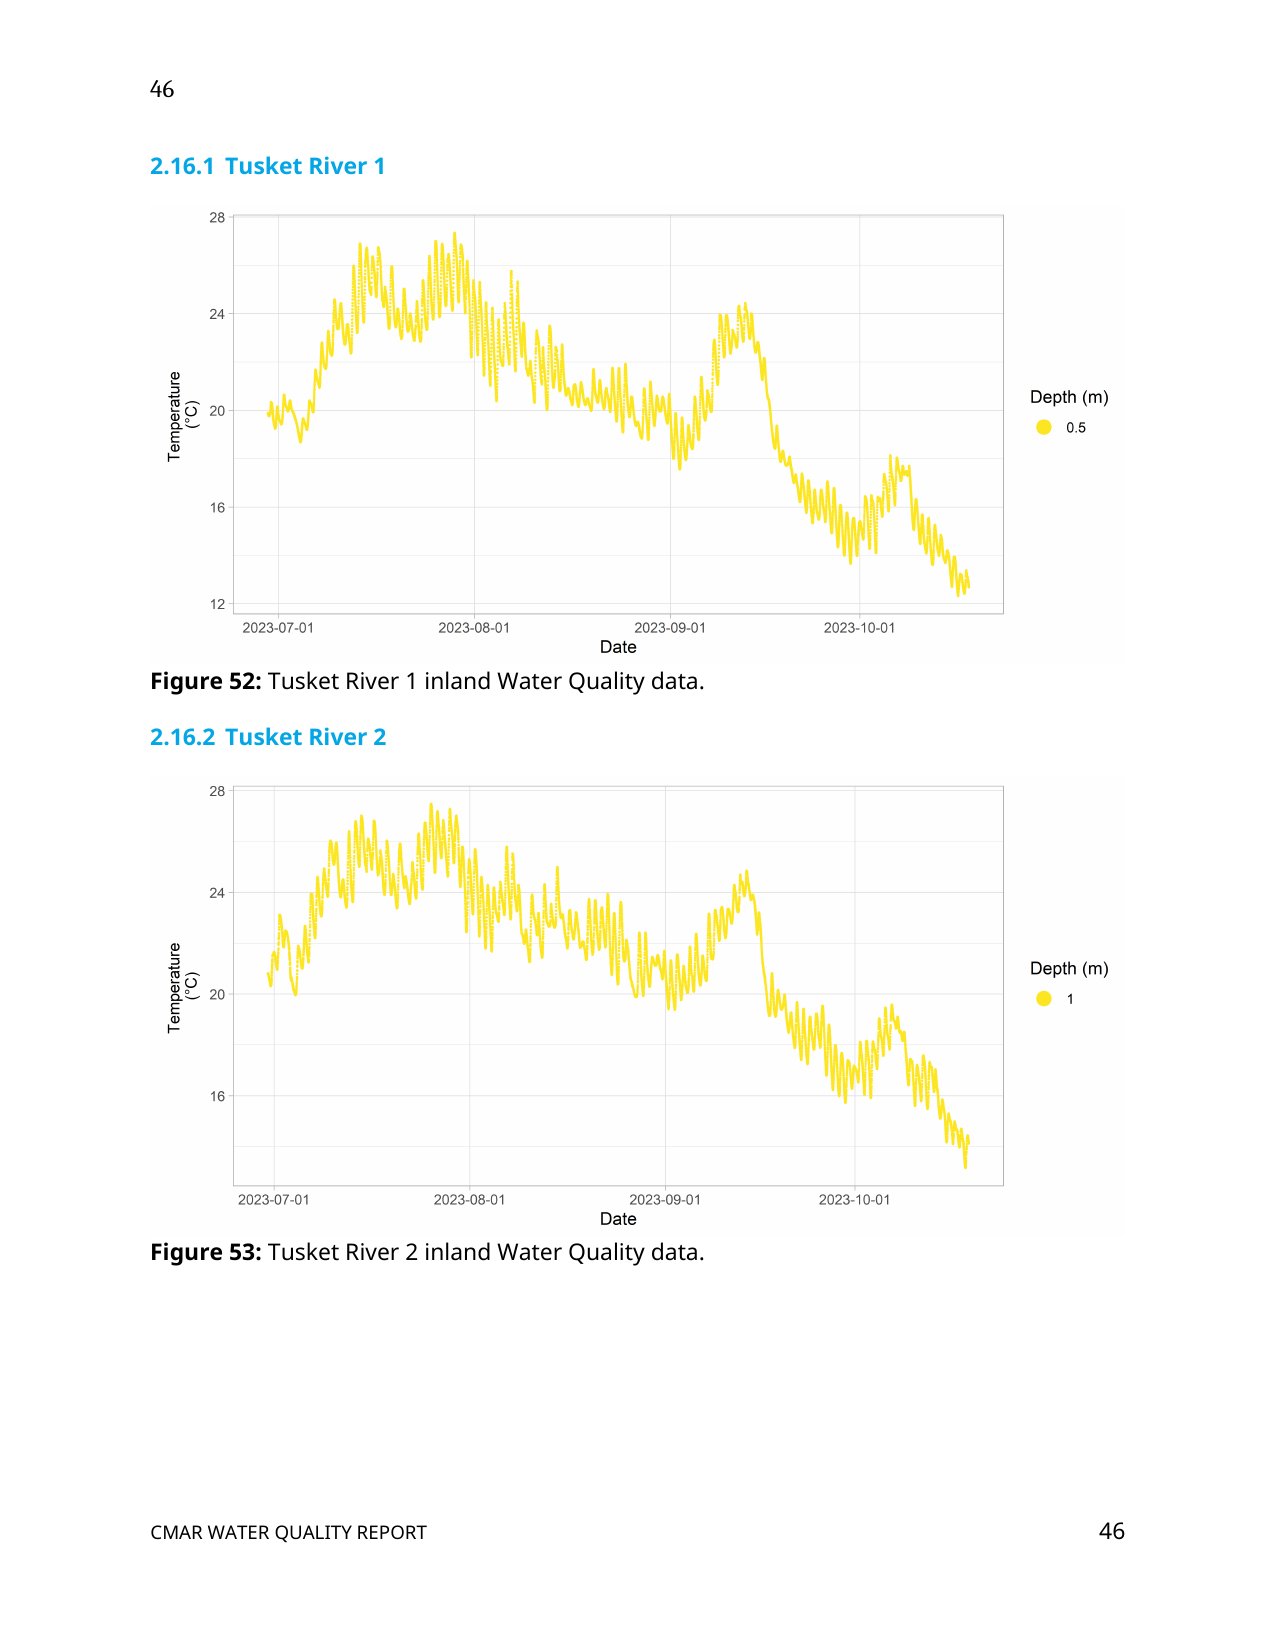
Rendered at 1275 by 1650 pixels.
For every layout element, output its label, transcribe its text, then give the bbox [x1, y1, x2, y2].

text Figure 52: Tusket River 1 inland Water Quality data. [150, 665, 1125, 696]
subtitle Tusket River 2 [150, 721, 1125, 752]
subtitle Tusket River 1 [150, 150, 1125, 181]
picture [150, 777, 1125, 1237]
text Figure 53: Tusket River 2 inland Water Quality data. [150, 1237, 1125, 1267]
picture [150, 206, 1125, 665]
